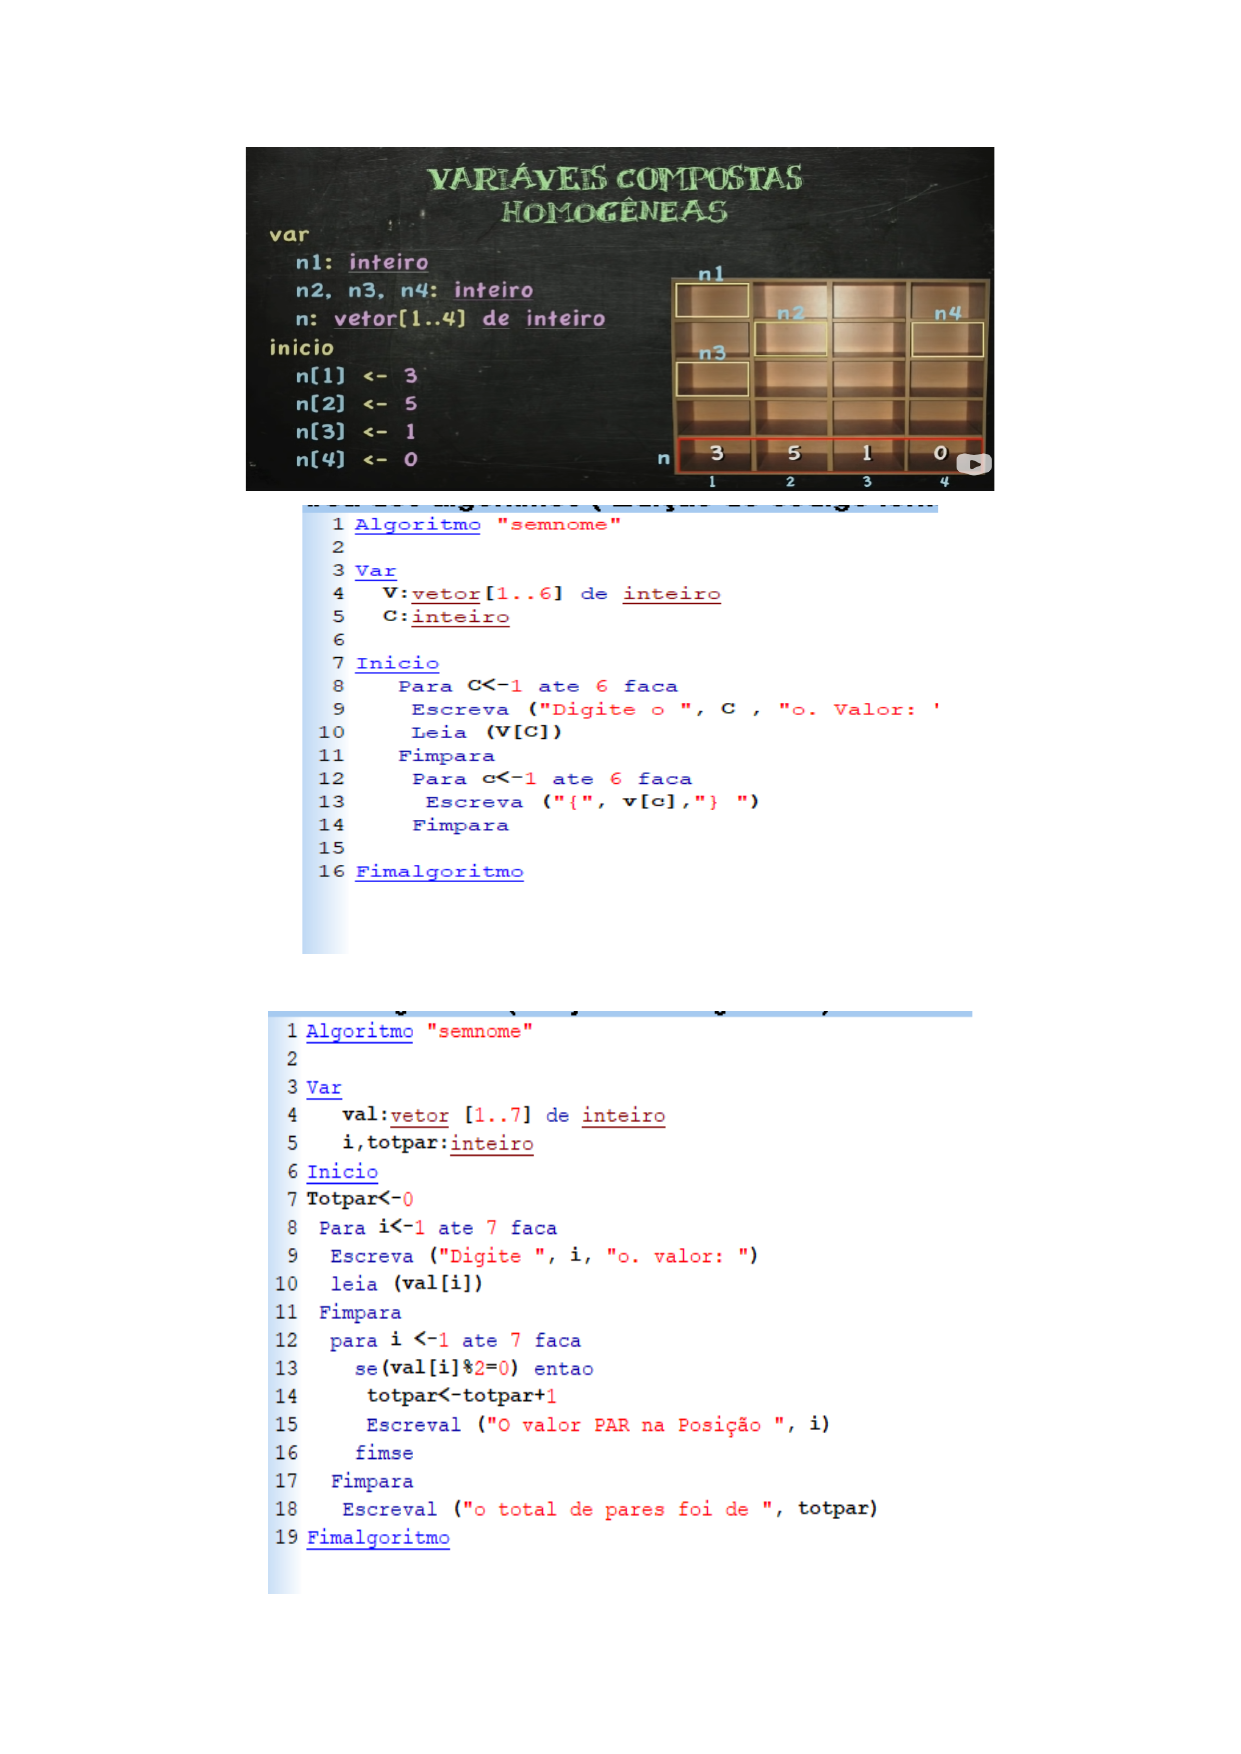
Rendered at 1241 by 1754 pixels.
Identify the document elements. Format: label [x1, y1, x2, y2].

picture [268, 1011, 973, 1594]
picture [302, 505, 939, 954]
picture [245, 147, 995, 491]
